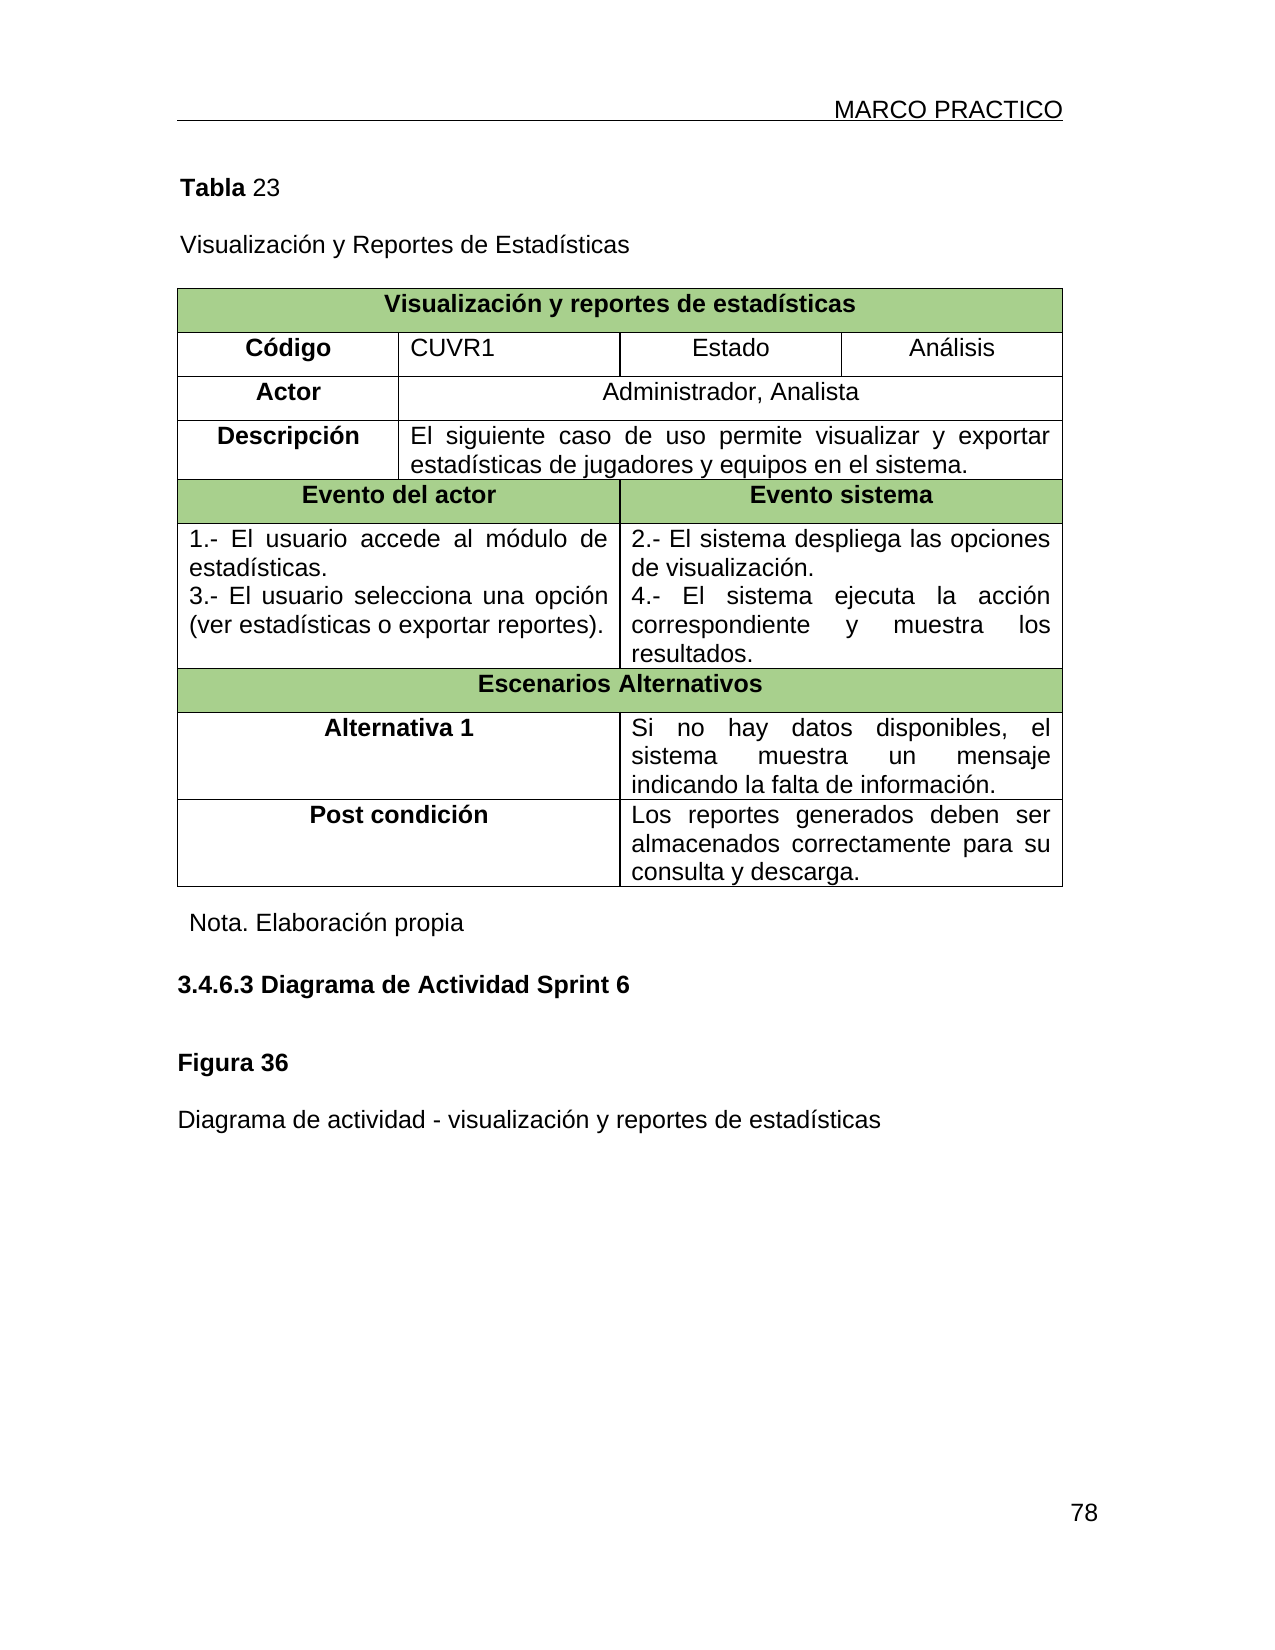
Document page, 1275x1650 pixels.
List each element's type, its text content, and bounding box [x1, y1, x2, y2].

table_cell Administrador, Analista [399, 377, 1062, 420]
table_cell Alternativa 1 [178, 713, 619, 799]
table_cell 1.- El usuario accede al módulo de estadísticas. 3.- El usuario selecciona una opción (ver estadísticas o exportar reportes). [178, 524, 619, 667]
table_cell Si no hay datos disponibles, el sistema muestra un mensaje indicando la falta de información. [621, 713, 1062, 799]
table_cell Evento sistema [621, 480, 1062, 523]
table_cell CUVR1 [399, 333, 619, 376]
table_header Visualización y reportes de estadísticas [178, 289, 1062, 332]
table_cell Evento del actor [178, 480, 619, 523]
table_cell 2.- El sistema despliega las opciones de visualización. 4.- El sistema ejecuta la acción correspondiente y muestra los resultados. [621, 524, 1062, 667]
table_cell Descripción [178, 421, 398, 479]
table_cell Código [178, 333, 398, 376]
table_cell Post condición [178, 800, 619, 886]
table_cell Los reportes generados deben ser almacenados correctamente para su consulta y descarga. [621, 800, 1062, 886]
table_cell El siguiente caso de uso permite visualizar y exportar estadísticas de jugadores y equipos en el sistema. [399, 421, 1062, 479]
table_cell Nota. Elaboración propia [178, 887, 1062, 965]
text Tabla 23 Visualización y Reportes de Estadísticas [180, 173, 1098, 259]
subtitle Diagrama de Actividad Sprint 6 [177, 969, 1098, 998]
table_cell Escenarios Alternativos [178, 669, 1062, 712]
table_cell Estado [621, 333, 841, 376]
text Figura 36 Diagrama de actividad - visualización y reportes de estadísticas [177, 1048, 1098, 1134]
table_cell Actor [178, 377, 398, 420]
table_cell Análisis [842, 333, 1062, 376]
